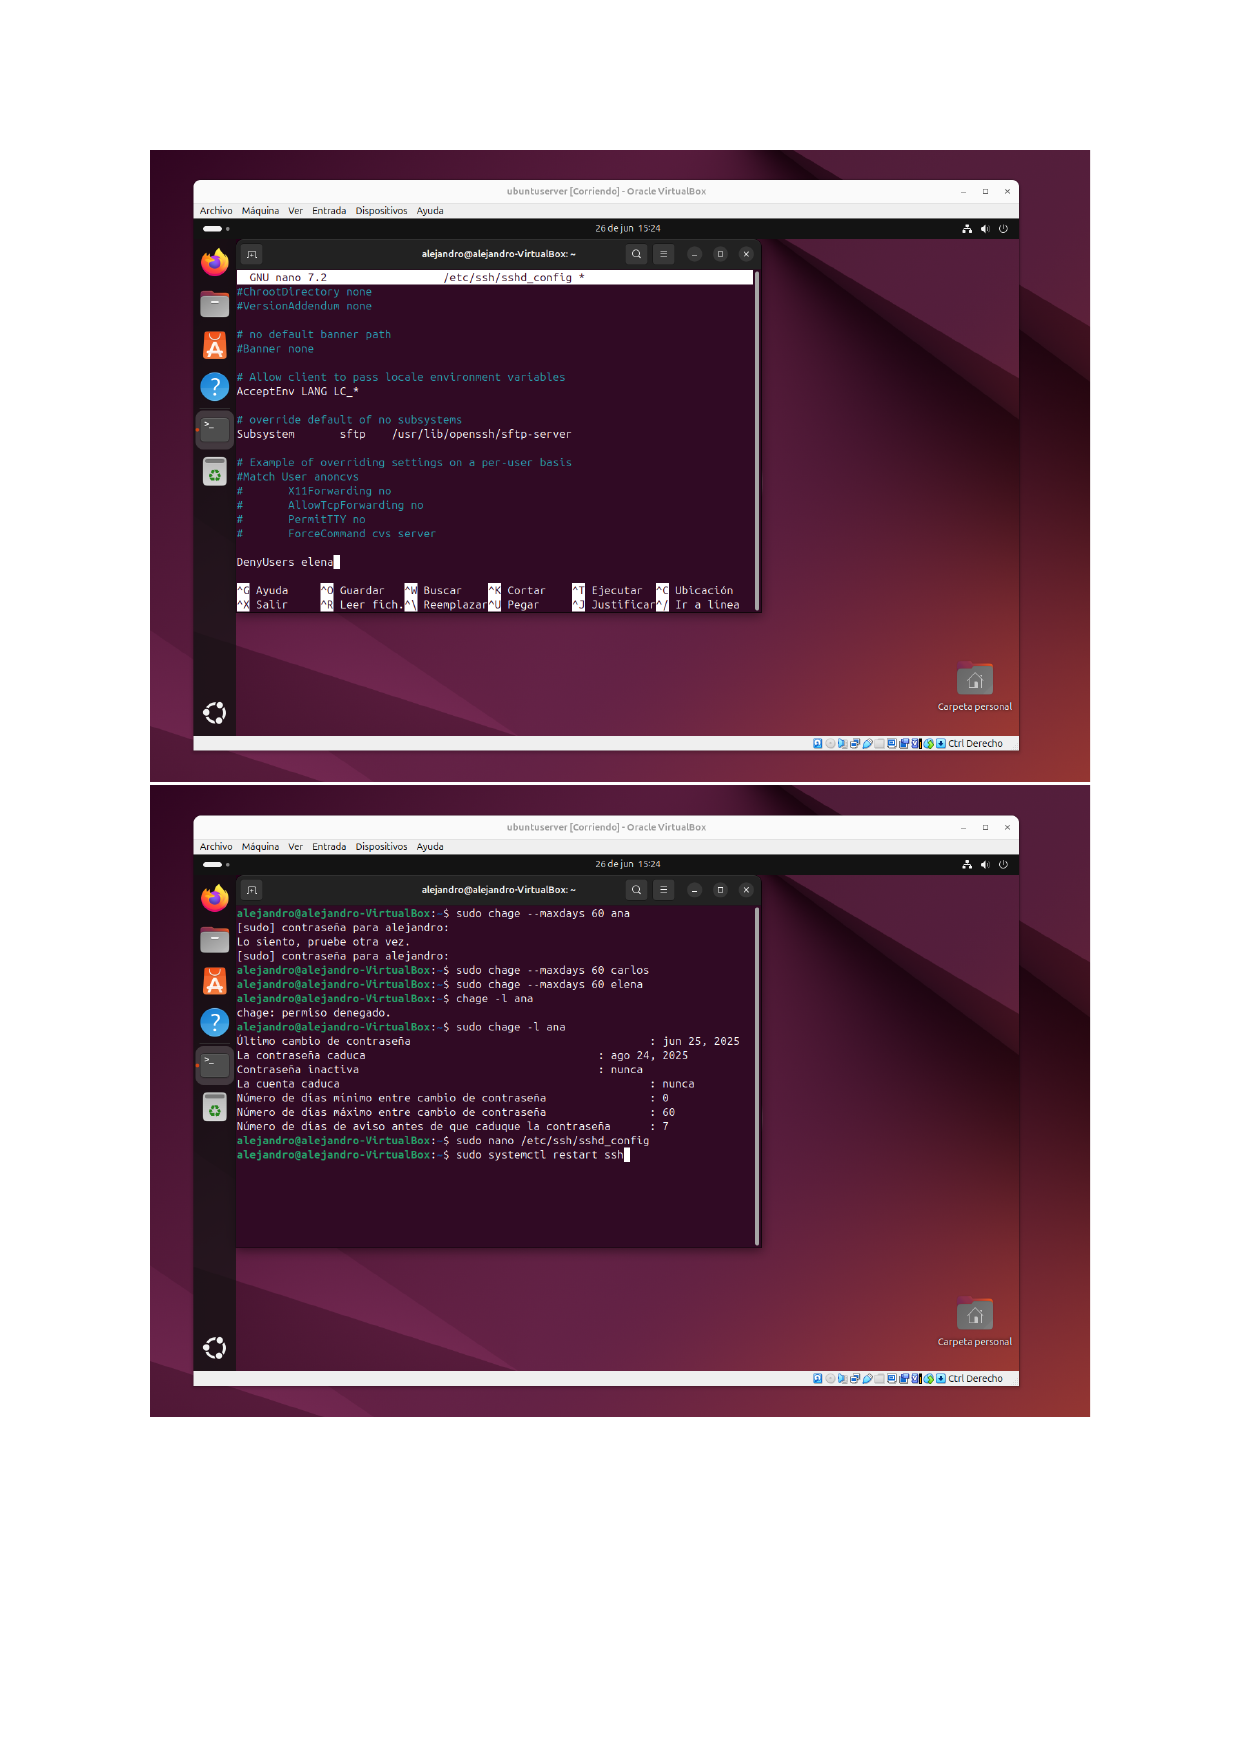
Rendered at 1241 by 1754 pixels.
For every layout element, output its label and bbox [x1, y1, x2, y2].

picture [150, 150, 1091, 782]
picture [150, 785, 1091, 1417]
